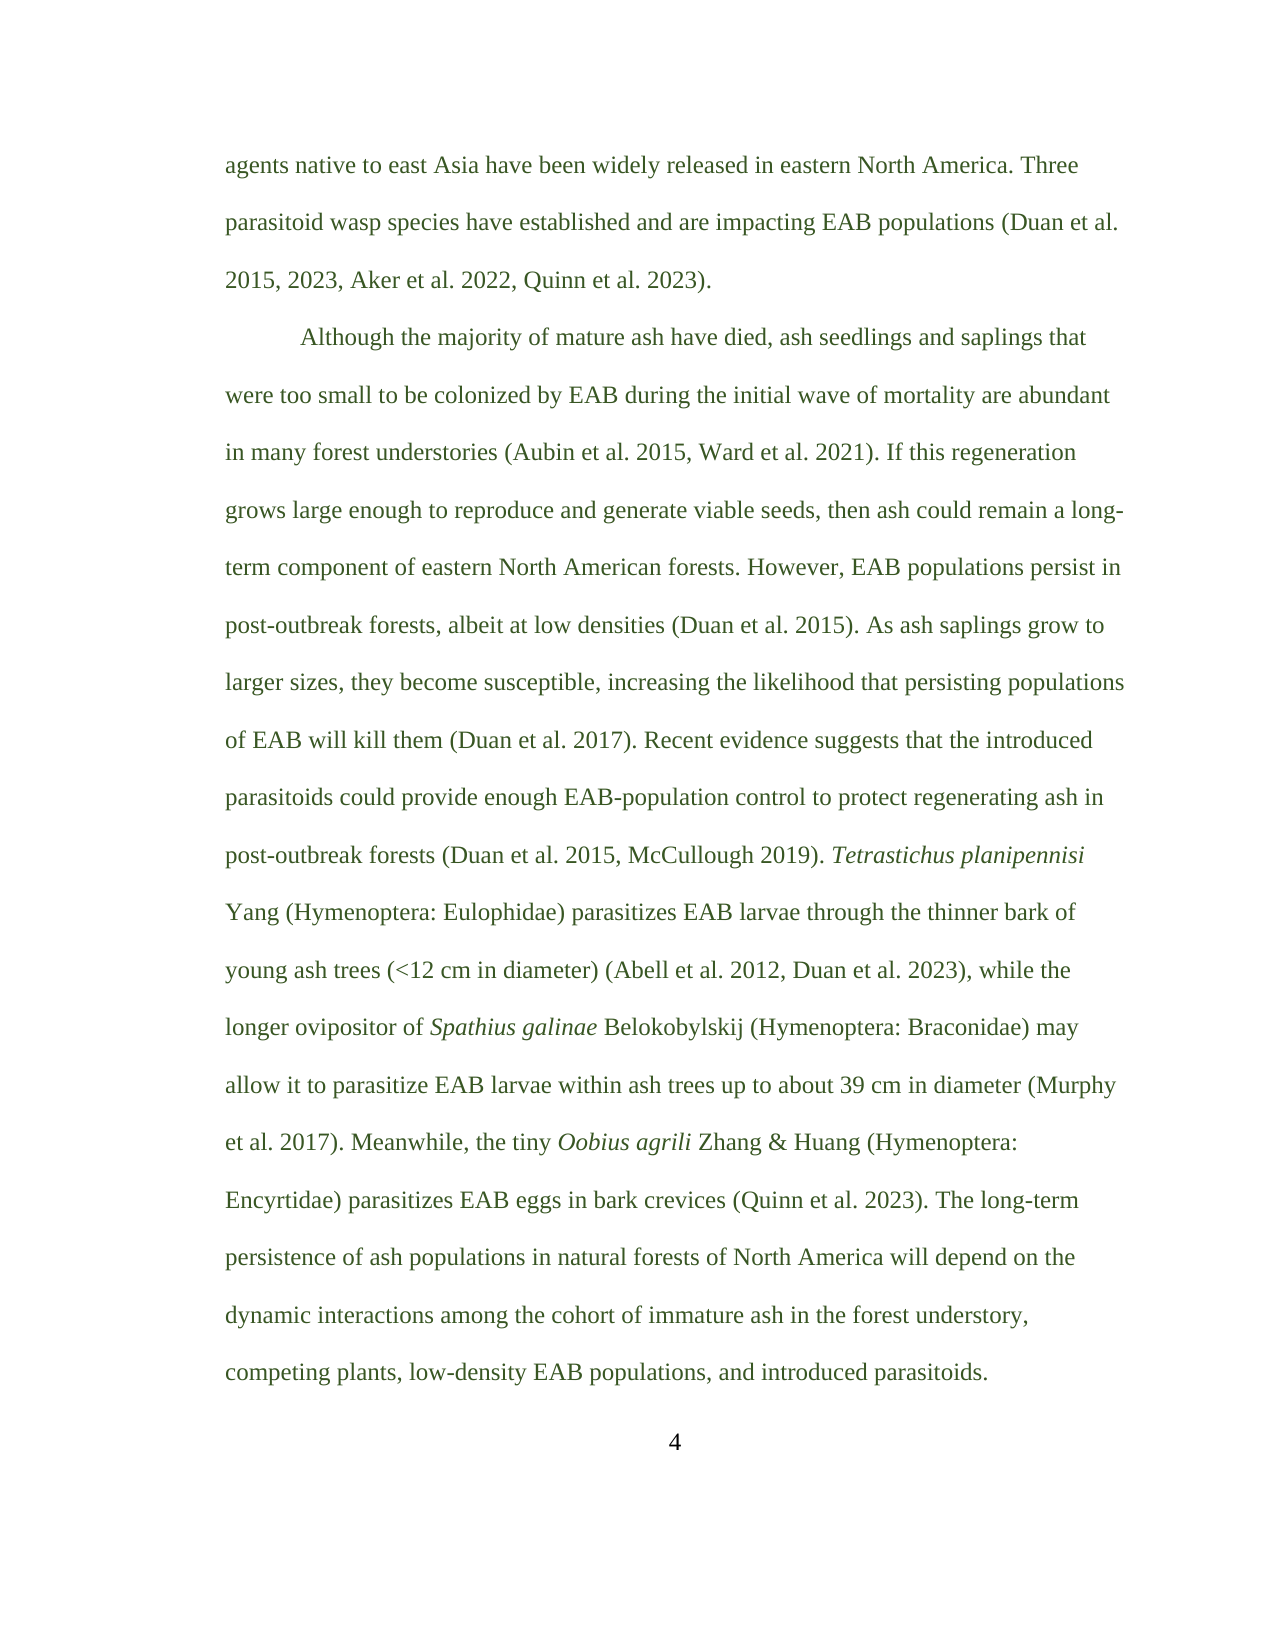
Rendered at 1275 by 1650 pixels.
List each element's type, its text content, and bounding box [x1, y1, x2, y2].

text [225, 150, 1125, 294]
text Although the majority of mature ash have died, ash seedlings and saplings that were too small to be colonized by EAB during the initial wave of mortality are abundant in many forest understories (Aubin et al. 2015, Ward et al. 2021). If this regeneration grows large enough to reproduce and generate viable seeds, then ash could remain a long-term component of eastern North American forests. However, EAB populations persist in post-outbreak forests, albeit at low densities (Duan et al. 2015). As ash saplings grow to larger sizes, they become susceptible, increasing the likelihood that persisting populations of EAB will kill them (Duan et al. 2017). Recent evidence suggests that the introduced parasitoids could provide enough EAB-population control to protect regenerating ash in post-outbreak forests (Duan et al. 2015, McCullough 2019). Tetrastichus planipennisi Yang (Hymenoptera: Eulophidae) parasitizes EAB larvae through the thinner bark of young ash trees (<12 cm in diameter) (Abell et al. 2012, Duan et al. 2023), while the longer ovipositor of Spathius galinae Belokobylskij (Hymenoptera: Braconidae) may allow it to parasitize EAB larvae within ash trees up to about 39 cm in diameter (Murphy et al. 2017). Meanwhile, the tiny Oobius agrili Zhang & Huang (Hymenoptera: Encyrtidae) parasitizes EAB eggs in bark crevices (Quinn et al. 2023). The long-term persistence of ash populations in natural forests of North America will depend on the dynamic interactions among the cohort of immature ash in the forest understory, competing plants, low-density EAB populations, and introduced parasitoids. [225, 322, 1125, 1386]
